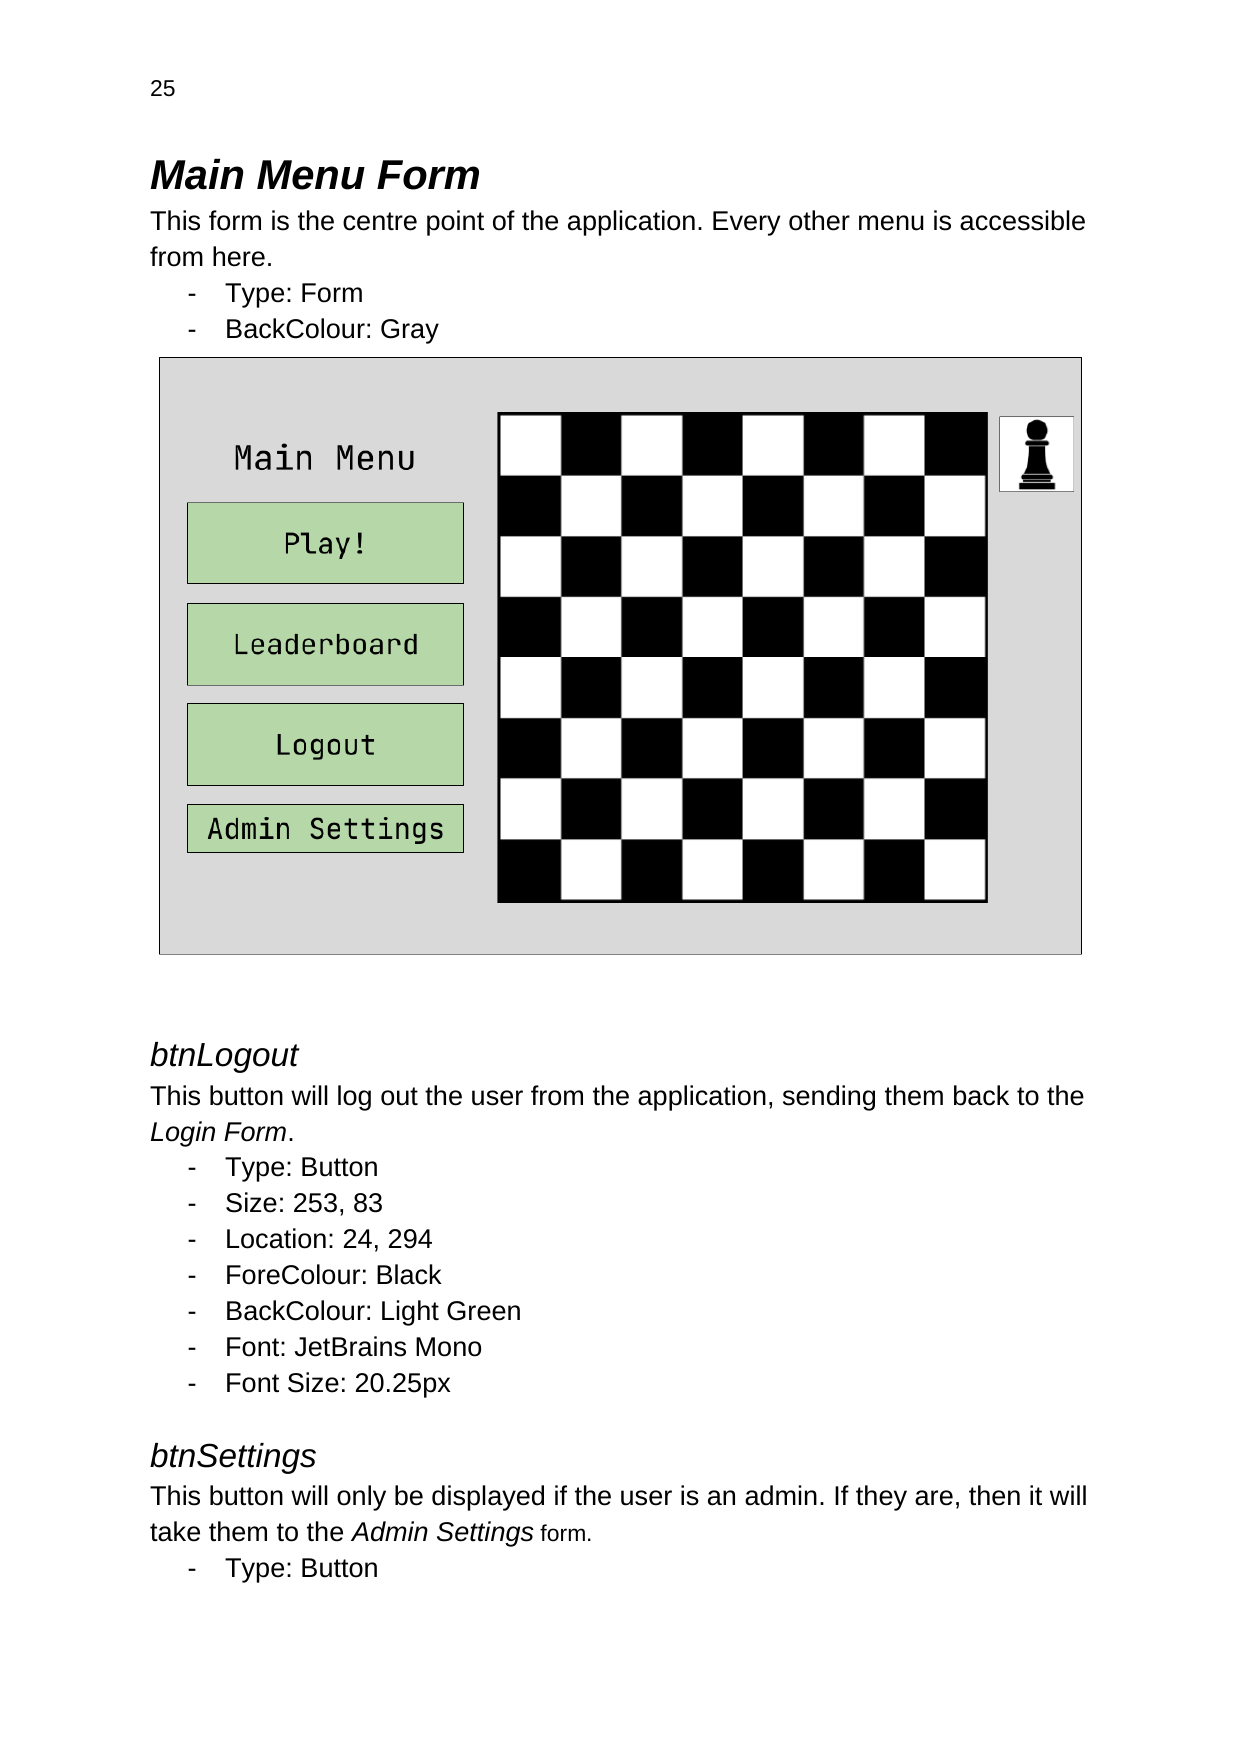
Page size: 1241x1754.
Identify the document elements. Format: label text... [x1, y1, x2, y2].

list Type: Button [187, 1552, 1090, 1583]
list BackColour: Light Green [187, 1295, 1090, 1326]
text This form is the centre point of the application. Every other menu is accessible from here. [150, 205, 1090, 272]
picture [150, 348, 1091, 966]
list Font Size: 20.25px [187, 1367, 1090, 1398]
list Type: Form [187, 277, 1090, 308]
list Size: 253, 83 [187, 1187, 1090, 1219]
list BackColour: Gray [187, 313, 1090, 344]
text btnSettings [150, 1436, 1090, 1474]
list Font: JetBrains Mono [187, 1331, 1090, 1362]
list ForeColour: Black [187, 1259, 1090, 1291]
text btnLogout [150, 1035, 1090, 1074]
text This button will log out the user from the application, sending them back to the Login Form. [150, 1079, 1090, 1147]
text This button will only be displayed if the user is an admin. If they are, then it will take them to the Admin Settings form. [150, 1480, 1090, 1547]
list Location: 24, 294 [187, 1223, 1090, 1254]
text Main Menu Form [150, 150, 1090, 198]
list Type: Button [187, 1151, 1090, 1183]
